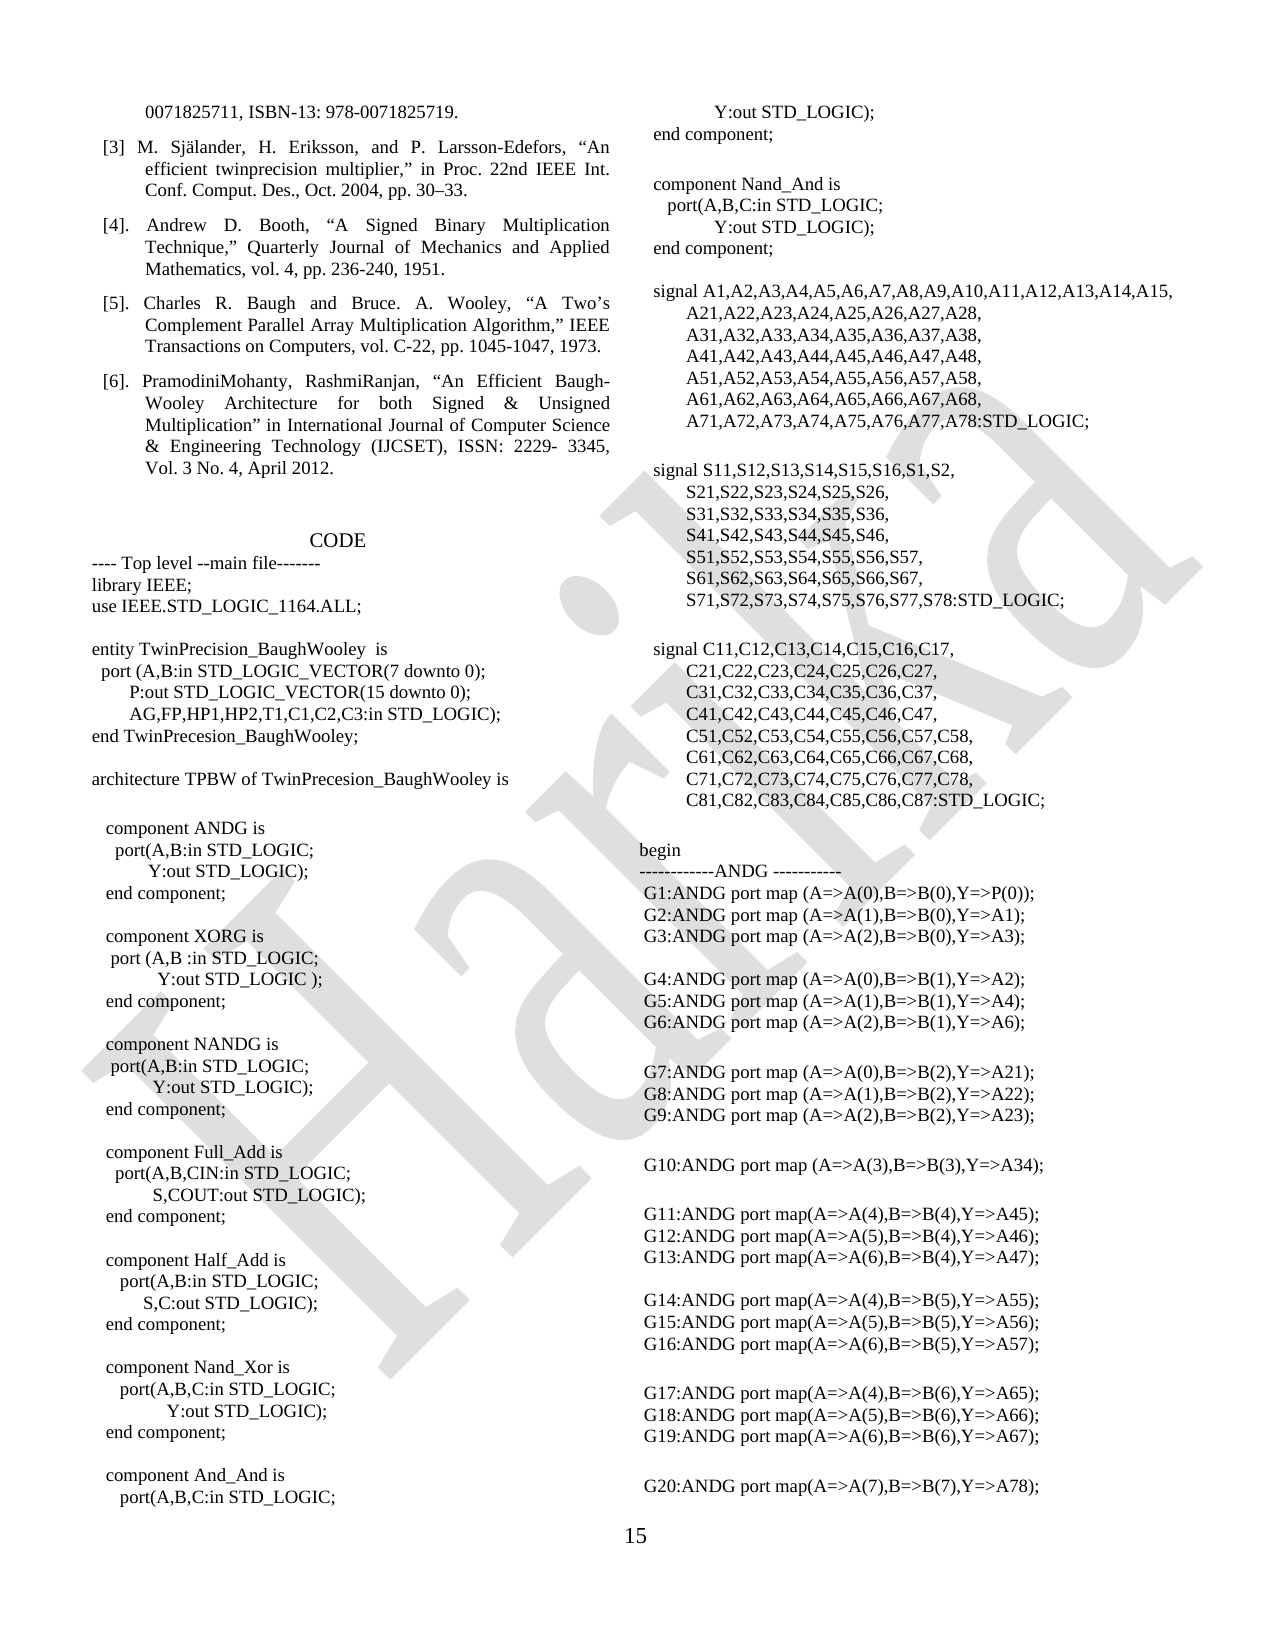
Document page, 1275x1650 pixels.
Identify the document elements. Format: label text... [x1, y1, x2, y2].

text S61,S62,S63,S64,S65,S66,S67, [639, 567, 1179, 589]
text Y:out STD_LOGIC); [639, 216, 1179, 237]
text A51,A52,A53,A54,A55,A56,A57,A58, [639, 367, 1179, 388]
text G12:ANDG port map(A=>A(5),B=>B(4),Y=>A46); [639, 1225, 1179, 1246]
text [2] Nanoelectronic Mixed-Signal System Design by Saraju P. Mohanty, McGraw-Hill, 2015, 1 st Edition, ISBN-10: 0071825711, ISBN-13: 978-0071825719. [103, 101, 611, 123]
text end component; [92, 990, 621, 1011]
text A21,A22,A23,A24,A25,A26,A27,A28, [639, 302, 1179, 323]
text G9:ANDG port map (A=>A(2),B=>B(2),Y=>A23); [639, 1104, 1179, 1126]
text Y:out STD_LOGIC); [92, 860, 621, 882]
text G13:ANDG port map(A=>A(6),B=>B(4),Y=>A47); [639, 1246, 1179, 1268]
text port(A,B,CIN:in STD_LOGIC; [92, 1162, 621, 1184]
text component Nand_And is [639, 172, 1179, 194]
text signal S11,S12,S13,S14,S15,S16,S1,S2, [639, 459, 1179, 481]
text G8:ANDG port map (A=>A(1),B=>B(2),Y=>A22); [639, 1082, 1179, 1104]
text G3:ANDG port map (A=>A(2),B=>B(0),Y=>A3); [639, 925, 1179, 947]
text G16:ANDG port map(A=>A(6),B=>B(5),Y=>A57); [639, 1332, 1179, 1354]
text Y:out STD_LOGIC); [639, 101, 1179, 123]
text end component; [92, 1098, 621, 1119]
text C61,C62,C63,C64,C65,C66,C67,C68, [639, 746, 1179, 768]
text port(A,B:in STD_LOGIC; [92, 1054, 621, 1076]
text ------------ANDG ----------- [639, 860, 1179, 882]
text A61,A62,A63,A64,A65,A66,A67,A68, [639, 388, 1179, 410]
text end component; [92, 1205, 621, 1227]
text G11:ANDG port map(A=>A(4),B=>B(4),Y=>A45); [639, 1203, 1179, 1225]
text Y:out STD_LOGIC ); [92, 968, 621, 990]
text G19:ANDG port map(A=>A(6),B=>B(6),Y=>A67); [639, 1425, 1179, 1447]
text [3] M. Själander, H. Eriksson, and P. Larsson-Edefors, “An efficient twinprecision multiplier,” in Proc. 22nd IEEE Int. Conf. Comput. Des., Oct. 2004, pp. 30–33. [103, 136, 611, 201]
text A71,A72,A73,A74,A75,A76,A77,A78:STD_LOGIC; [639, 410, 1179, 431]
text CODE [92, 528, 621, 552]
text C31,C32,C33,C34,C35,C36,C37, [639, 681, 1179, 703]
text end TwinPrecesion_BaughWooley; [92, 724, 621, 746]
text component XORG is [92, 925, 621, 947]
text port (A,B :in STD_LOGIC; [92, 947, 621, 968]
text architecture TPBW of TwinPrecesion_BaughWooley is [92, 768, 621, 789]
text [6]. PramodiniMohanty, RashmiRanjan, “An Efficient Baugh-Wooley Architecture for both Signed & Unsigned Multiplication” in International Journal of Computer Science & Engineering Technology (IJCSET), ISSN: 2229- 3345, Vol. 3 No. 4, April 2012. [103, 370, 611, 478]
text S,C:out STD_LOGIC); [92, 1292, 621, 1313]
text G7:ANDG port map (A=>A(0),B=>B(2),Y=>A21); [639, 1061, 1179, 1082]
text S71,S72,S73,S74,S75,S76,S77,S78:STD_LOGIC; [639, 589, 1179, 610]
text component Nand_Xor is [92, 1356, 621, 1378]
text port(A,B,C:in STD_LOGIC; [92, 1378, 621, 1399]
text G10:ANDG port map (A=>A(3),B=>B(3),Y=>A34); [639, 1153, 1179, 1175]
text component Full_Add is [92, 1141, 621, 1162]
text G5:ANDG port map (A=>A(1),B=>B(1),Y=>A4); [639, 990, 1179, 1011]
text end component; [639, 237, 1179, 259]
text [5]. Charles R. Baugh and Bruce. A. Wooley, “A Two’s Complement Parallel Array Multiplication Algorithm,” IEEE Transactions on Computers, vol. C-22, pp. 1045-1047, 1973. [103, 292, 611, 357]
text G17:ANDG port map(A=>A(4),B=>B(6),Y=>A65); [639, 1382, 1179, 1404]
text library IEEE; [92, 574, 621, 595]
text C21,C22,C23,C24,C25,C26,C27, [639, 660, 1179, 681]
text end component; [92, 882, 621, 903]
text port (A,B:in STD_LOGIC_VECTOR(7 downto 0); [92, 660, 621, 681]
text port(A,B,C:in STD_LOGIC; [639, 194, 1179, 216]
text S41,S42,S43,S44,S45,S46, [639, 524, 1179, 546]
text [4]. Andrew D. Booth, “A Signed Binary Multiplication Technique,” Quarterly Journal of Mechanics and Applied Mathematics, vol. 4, pp. 236-240, 1951. [103, 214, 611, 279]
text AG,FP,HP1,HP2,T1,C1,C2,C3:in STD_LOGIC); [92, 703, 621, 724]
text S51,S52,S53,S54,S55,S56,S57, [639, 546, 1179, 567]
text C41,C42,C43,C44,C45,C46,C47, [639, 703, 1179, 724]
text use IEEE.STD_LOGIC_1164.ALL; [92, 595, 621, 617]
text signal A1,A2,A3,A4,A5,A6,A7,A8,A9,A10,A11,A12,A13,A14,A15, [639, 280, 1179, 302]
text ---- Top level --main file------- [92, 552, 621, 574]
text end component; [92, 1313, 621, 1335]
text end component; [92, 1421, 621, 1443]
text port(A,B,C:in STD_LOGIC; [92, 1486, 621, 1507]
text G1:ANDG port map (A=>A(0),B=>B(0),Y=>P(0)); [639, 882, 1179, 903]
text G6:ANDG port map (A=>A(2),B=>B(1),Y=>A6); [639, 1011, 1179, 1033]
text begin [639, 839, 1179, 860]
text G20:ANDG port map(A=>A(7),B=>B(7),Y=>A78); [639, 1475, 1179, 1496]
text G2:ANDG port map (A=>A(1),B=>B(0),Y=>A1); [639, 903, 1179, 925]
text A31,A32,A33,A34,A35,A36,A37,A38, [639, 323, 1179, 345]
text component ANDG is [92, 817, 621, 839]
text G18:ANDG port map(A=>A(5),B=>B(6),Y=>A66); [639, 1404, 1179, 1425]
text G4:ANDG port map (A=>A(0),B=>B(1),Y=>A2); [639, 968, 1179, 990]
text port(A,B:in STD_LOGIC; [92, 839, 621, 860]
text Y:out STD_LOGIC); [92, 1076, 621, 1098]
text Y:out STD_LOGIC); [92, 1399, 621, 1421]
text component And_And is [92, 1464, 621, 1486]
text S31,S32,S33,S34,S35,S36, [639, 502, 1179, 524]
text end component; [639, 123, 1179, 144]
text C51,C52,C53,C54,C55,C56,C57,C58, [639, 724, 1179, 746]
text entity TwinPrecision_BaughWooley is [92, 638, 621, 660]
text port(A,B:in STD_LOGIC; [92, 1270, 621, 1292]
text G14:ANDG port map(A=>A(4),B=>B(5),Y=>A55); [639, 1289, 1179, 1311]
text C81,C82,C83,C84,C85,C86,C87:STD_LOGIC; [639, 789, 1179, 811]
text S21,S22,S23,S24,S25,S26, [639, 481, 1179, 502]
text S,COUT:out STD_LOGIC); [92, 1184, 621, 1205]
text signal C11,C12,C13,C14,C15,C16,C17, [639, 638, 1179, 660]
text component Half_Add is [92, 1248, 621, 1270]
text C71,C72,C73,C74,C75,C76,C77,C78, [639, 768, 1179, 789]
text component NANDG is [92, 1033, 621, 1054]
text G15:ANDG port map(A=>A(5),B=>B(5),Y=>A56); [639, 1311, 1179, 1332]
text P:out STD_LOGIC_VECTOR(15 downto 0); [92, 681, 621, 703]
text A41,A42,A43,A44,A45,A46,A47,A48, [639, 345, 1179, 367]
